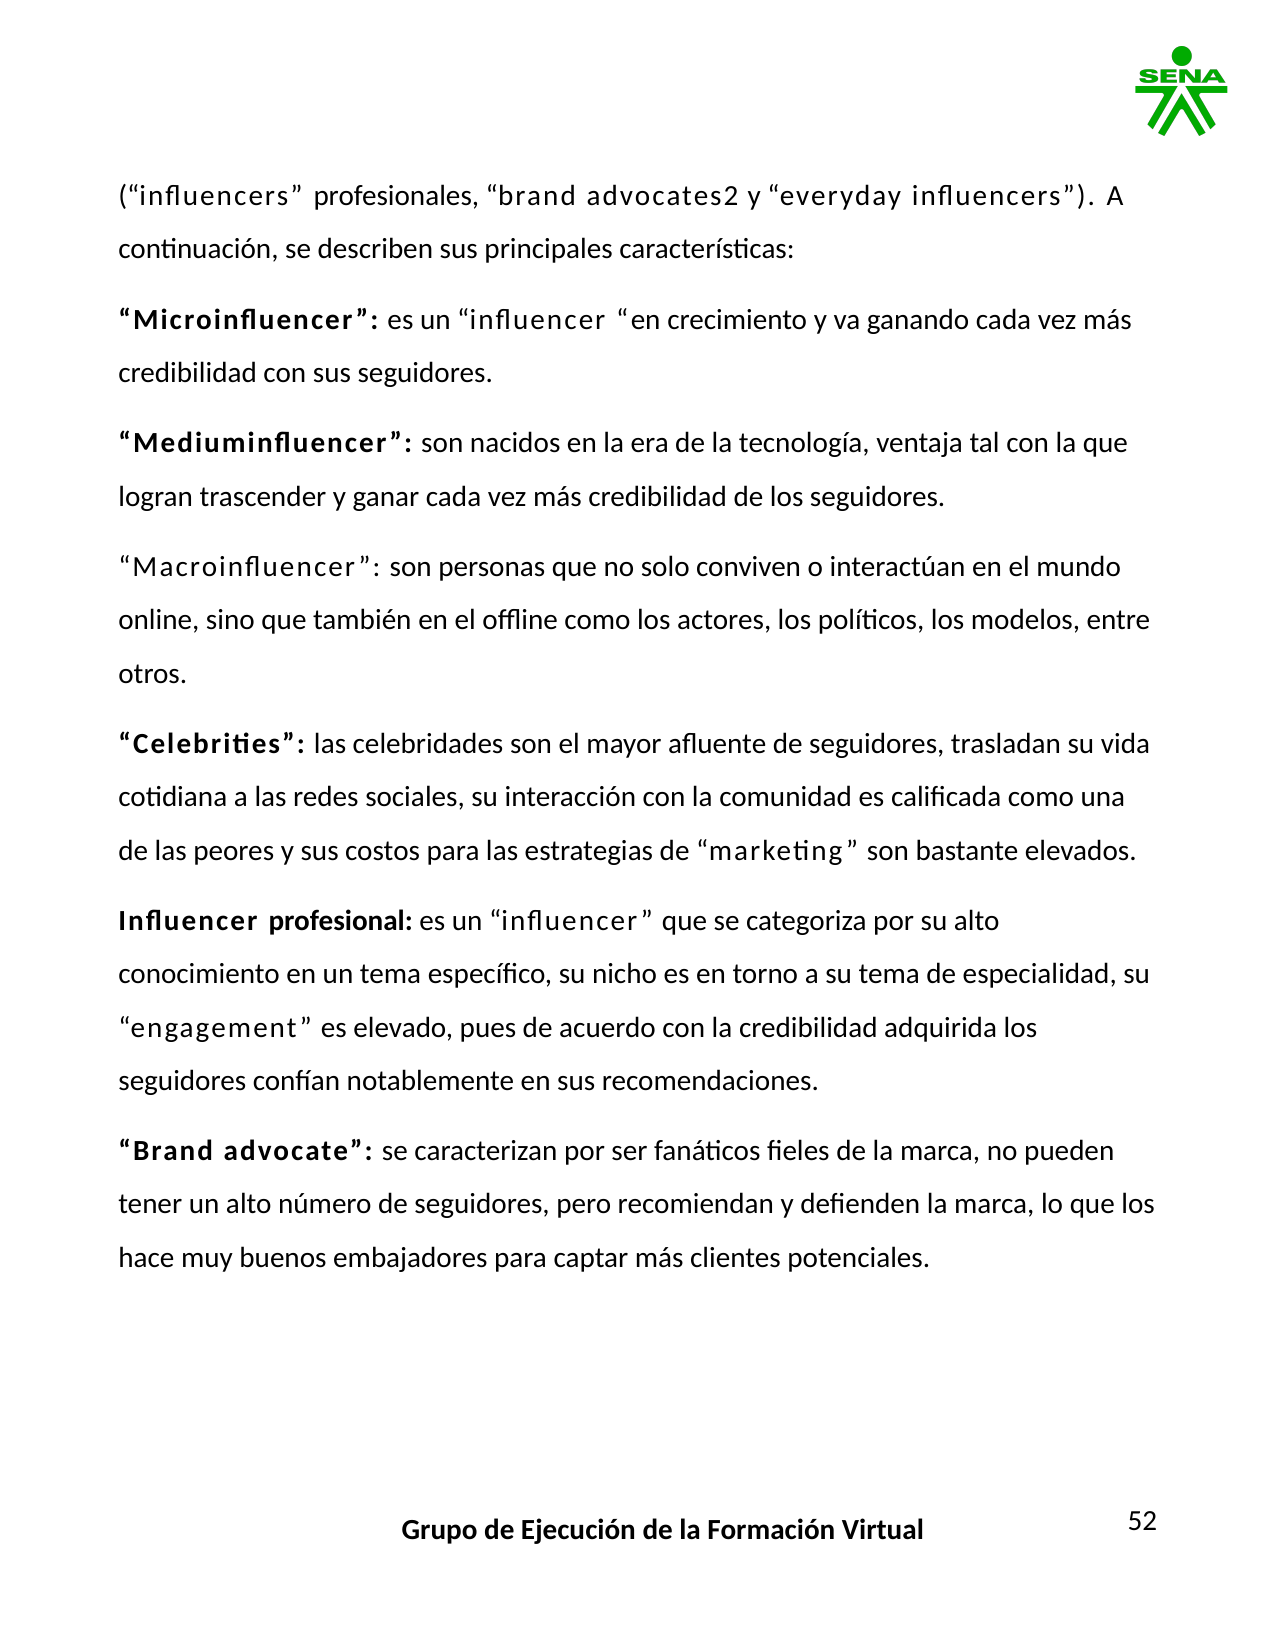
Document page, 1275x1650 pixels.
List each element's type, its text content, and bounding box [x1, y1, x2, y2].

text “Microinfluencer”: es un “influencer “en crecimiento y va ganando cada vez más credibilidad con sus seguidores. [118, 301, 1157, 390]
text “Macroinfluencer”: son personas que no solo conviven o interactúan en el mundo online, sino que también en el offline como los actores, los políticos, los modelos, entre otros. [118, 548, 1157, 690]
text “Celebrities”: las celebridades son el mayor afluente de seguidores, trasladan su vida cotidiana a las redes sociales, su interacción con la comunidad es calificada como una de las peores y sus costos para las estrategias de “marketing” son bastante elevados. [118, 725, 1157, 867]
text “Mediuminfluencer”: son nacidos en la era de la tecnología, ventaja tal con la que logran trascender y ganar cada vez más credibilidad de los seguidores. [118, 424, 1157, 513]
text Influencer profesional: es un “influencer” que se categoriza por su alto conocimiento en un tema específico, su nicho es en torno a su tema de especialidad, su “engagement” es elevado, pues de acuerdo con la credibilidad adquirida los seguidores confían notablemente en sus recomendaciones. [118, 902, 1157, 1098]
text “Brand advocate”: se caracterizan por ser fanáticos fieles de la marca, no pueden tener un alto número de seguidores, pero recomiendan y defienden la marca, lo que los hace muy buenos embajadores para captar más clientes potenciales. [118, 1132, 1157, 1275]
picture [1135, 46, 1228, 136]
